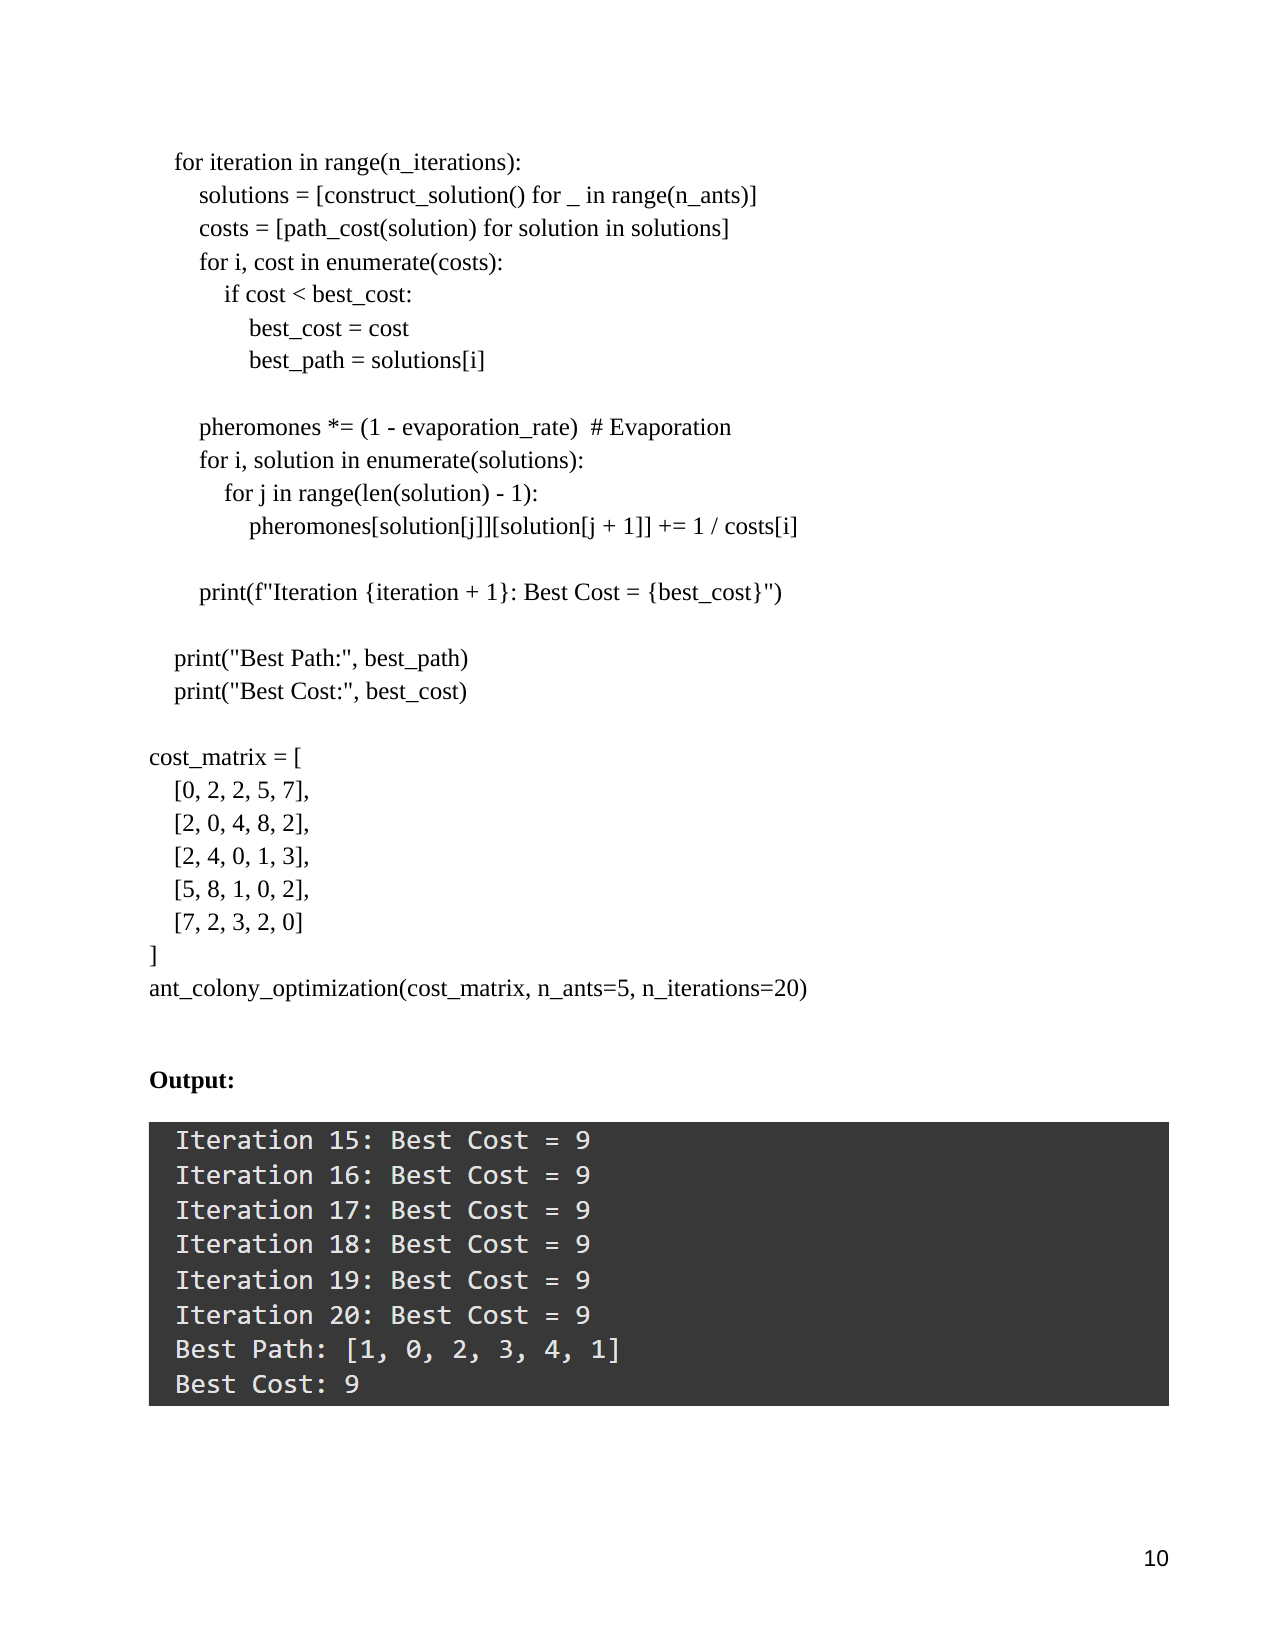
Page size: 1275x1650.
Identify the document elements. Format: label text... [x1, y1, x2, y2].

picture [148, 1122, 1169, 1406]
text costs = [path_cost(solution) for solution in solutions] [149, 213, 1169, 242]
text [7, 2, 3, 2, 0] [149, 907, 1169, 936]
text [2, 0, 4, 8, 2], [149, 808, 1169, 837]
text for iteration in range(n_iterations): [149, 147, 1169, 176]
text Output: [149, 1065, 1169, 1094]
text [5, 8, 1, 0, 2], [149, 874, 1169, 903]
text best_cost = cost [149, 313, 1169, 341]
text [2, 4, 0, 1, 3], [149, 841, 1169, 870]
text best_path = solutions[i] [149, 346, 1169, 374]
text ant_colony_optimization(cost_matrix, n_ants=5, n_iterations=20) [149, 973, 1169, 1002]
text pheromones *= (1 - evaporation_rate) # Evaporation [149, 412, 1169, 440]
text cost_matrix = [ [149, 742, 1169, 771]
text print("Best Cost:", best_cost) [149, 676, 1169, 704]
text for i, cost in enumerate(costs): [149, 247, 1169, 275]
text solutions = [construct_solution() for _ in range(n_ants)] [149, 181, 1169, 209]
text if cost < best_cost: [149, 279, 1169, 308]
text ] [149, 940, 1169, 969]
text print("Best Path:", best_path) [149, 643, 1169, 672]
text for i, solution in enumerate(solutions): [149, 445, 1169, 473]
text for j in range(len(solution) - 1): [149, 478, 1169, 506]
text print(f"Iteration {iteration + 1}: Best Cost = {best_cost}") [149, 577, 1169, 606]
text [0, 2, 2, 5, 7], [149, 775, 1169, 804]
text pheromones[solution[j]][solution[j + 1]] += 1 / costs[i] [149, 511, 1169, 539]
